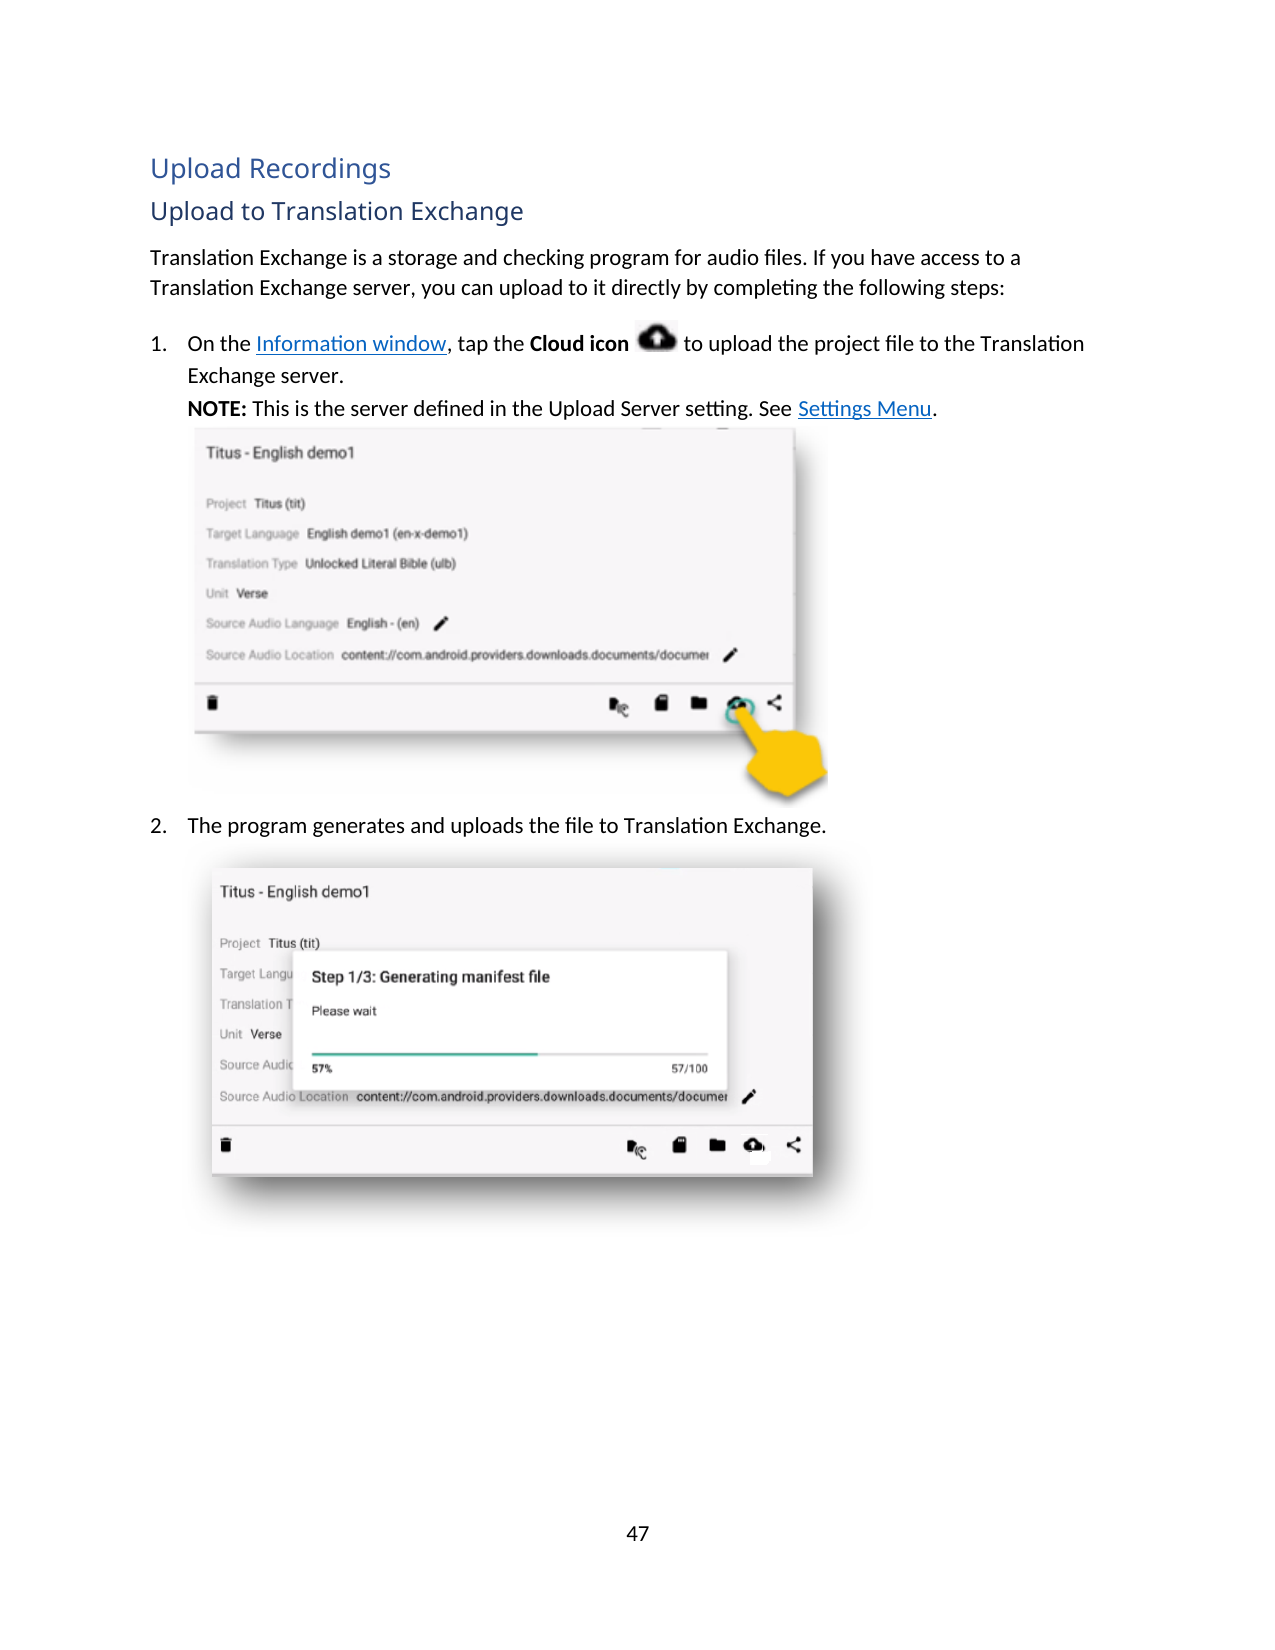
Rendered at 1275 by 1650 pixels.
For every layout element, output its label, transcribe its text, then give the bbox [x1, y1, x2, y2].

picture [212, 868, 813, 1177]
subtitle Upload Recordings [150, 150, 1125, 187]
text Translation Exchange is a storage and checking program for audio files. If you have access to a Translation Exchange server, you can upload to it directly by completing the following steps: [150, 243, 1125, 301]
picture [187, 426, 828, 808]
picture [634, 320, 679, 352]
subtitle Upload to Translation Exchange [150, 194, 1125, 228]
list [150, 811, 1125, 1267]
